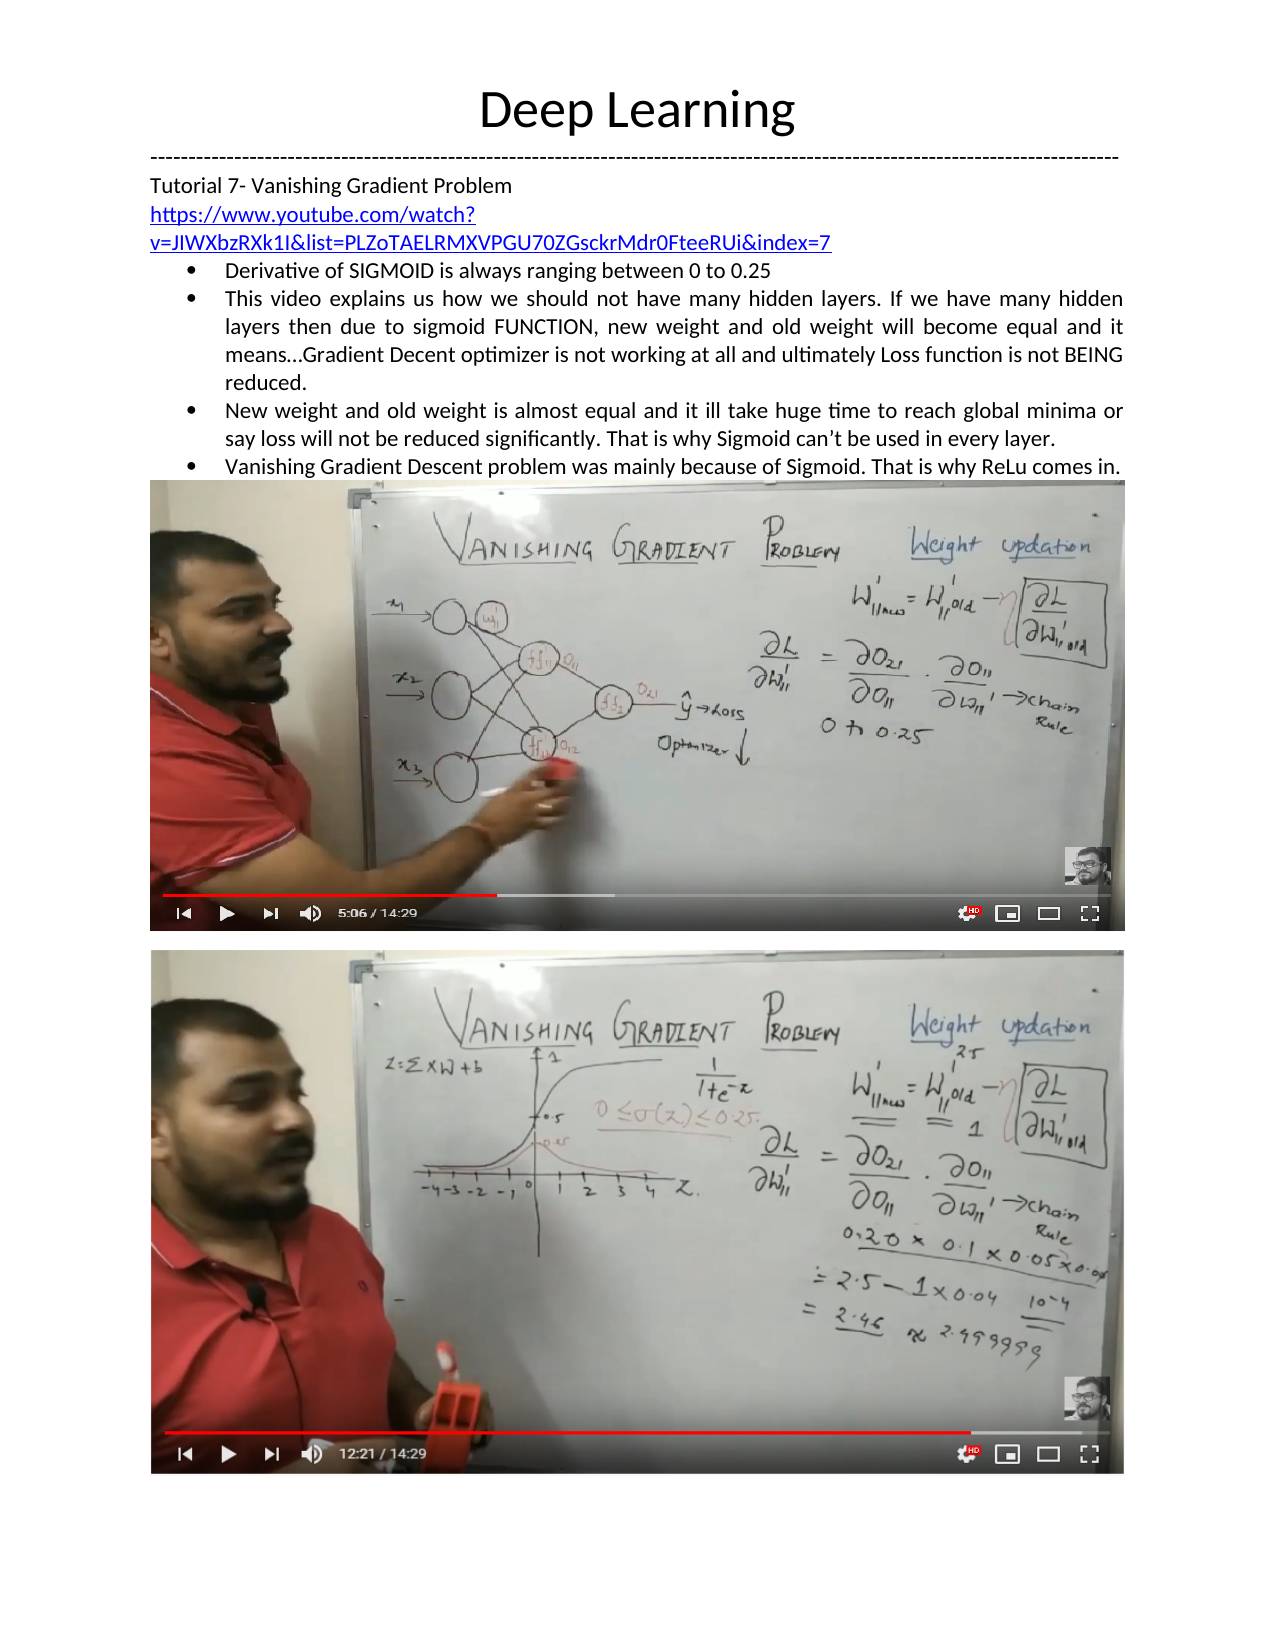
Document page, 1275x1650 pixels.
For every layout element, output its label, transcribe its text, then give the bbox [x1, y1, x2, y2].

picture [150, 950, 1125, 1476]
list Vanishing Gradient Descent problem was mainly because of Sigmoid. That is why ReLu comes in. [187, 452, 1125, 480]
picture [150, 480, 1125, 932]
list Derivative of SIGMOID is always ranging between 0 to 0.25 [187, 256, 1125, 284]
text Tutorial 7- Vanishing Gradient Problem [150, 172, 1125, 200]
text https://www.youtube.com/watch?v=JIWXbzRXk1I&list=PLZoTAELRMXVPGU70ZGsckrMdr0FteeRUi&index=7 [150, 200, 1125, 256]
list New weight and old weight is almost equal and it ill take huge time to reach global minima or say loss will not be reduced significantly. That is why Sigmoid can’t be used in every layer. [187, 396, 1125, 452]
list This video explains us how we should not have many hidden layers. If we have many hidden layers then due to sigmoid FUNCTION, new weight and old weight will become equal and it means…Gradient Decent optimizer is not working at all and ultimately Loss function is not BEING reduced. [187, 284, 1125, 396]
